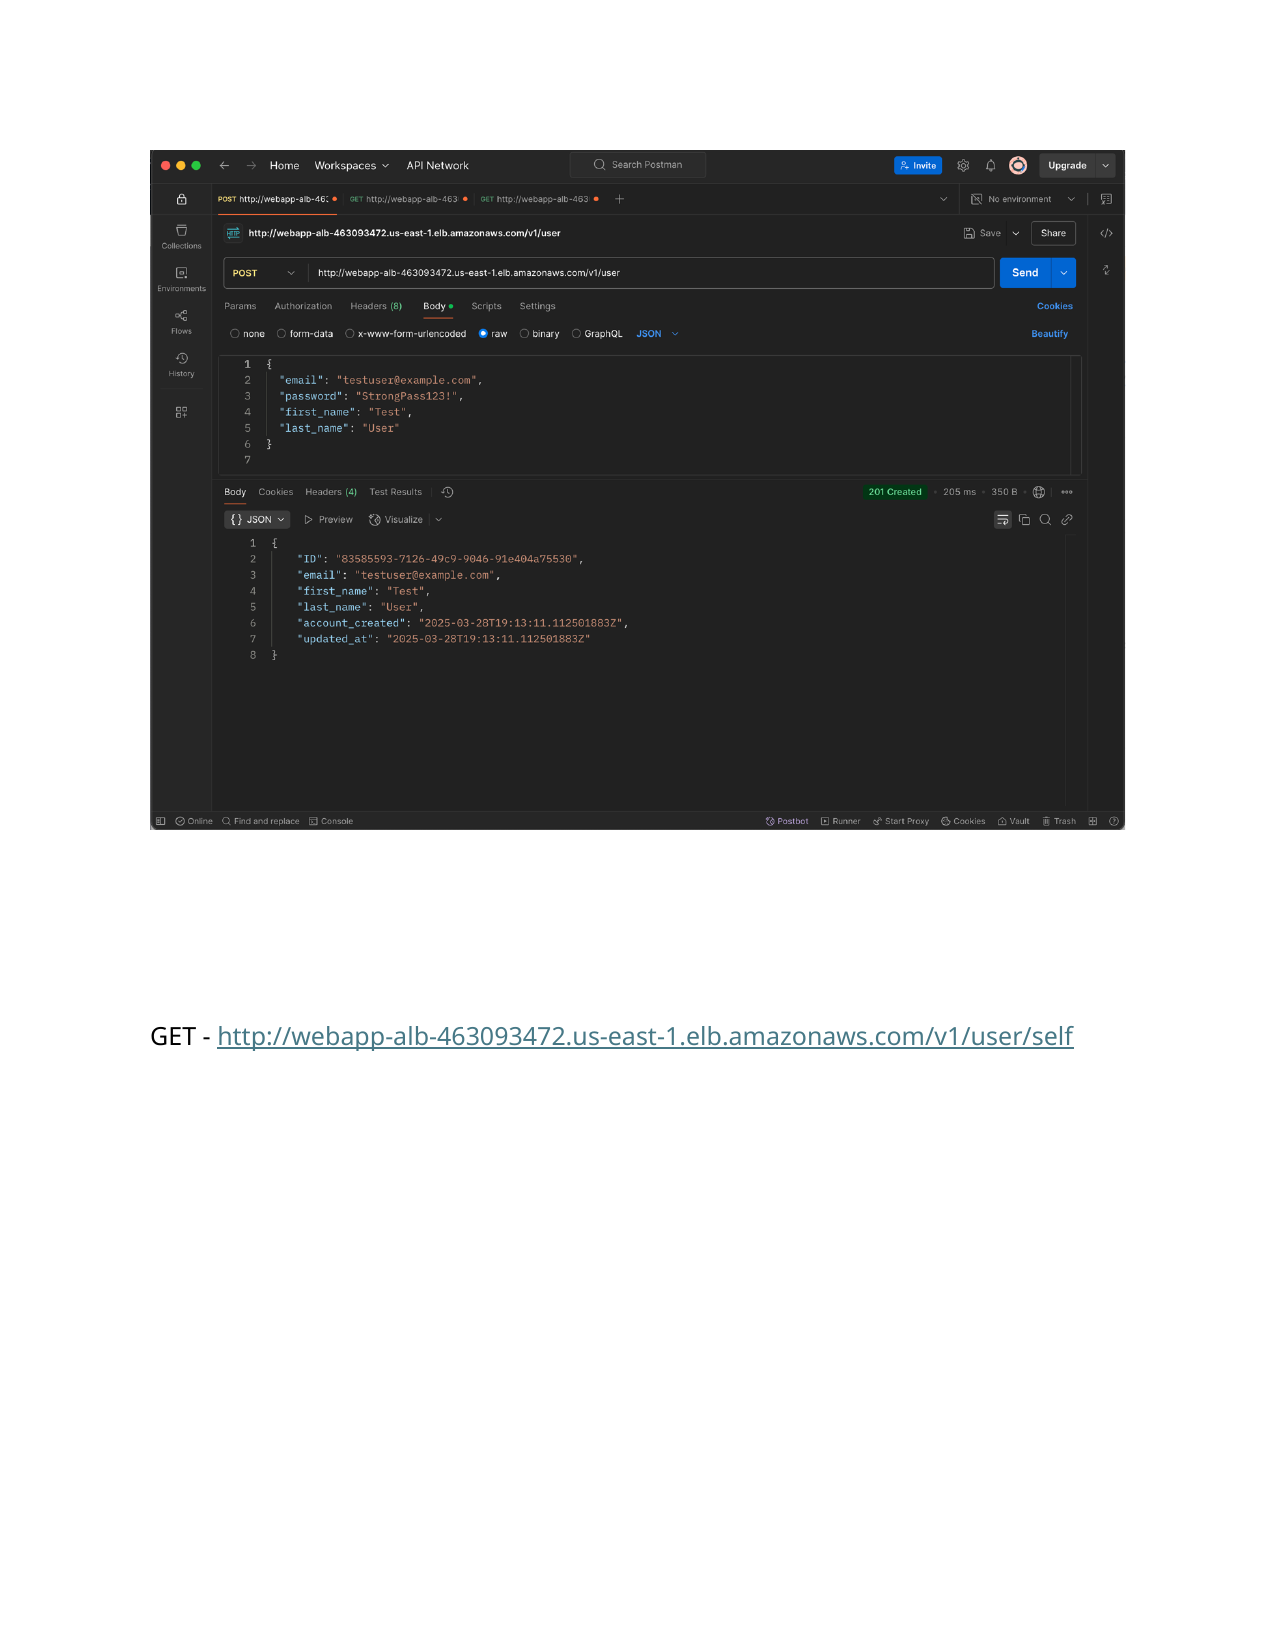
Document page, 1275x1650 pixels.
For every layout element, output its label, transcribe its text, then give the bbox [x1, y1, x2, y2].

text GET - http://webapp-alb-463093472.us-east-1.elb.amazonaws.com/v1/user/self [150, 1019, 1125, 1053]
picture [150, 150, 1125, 830]
